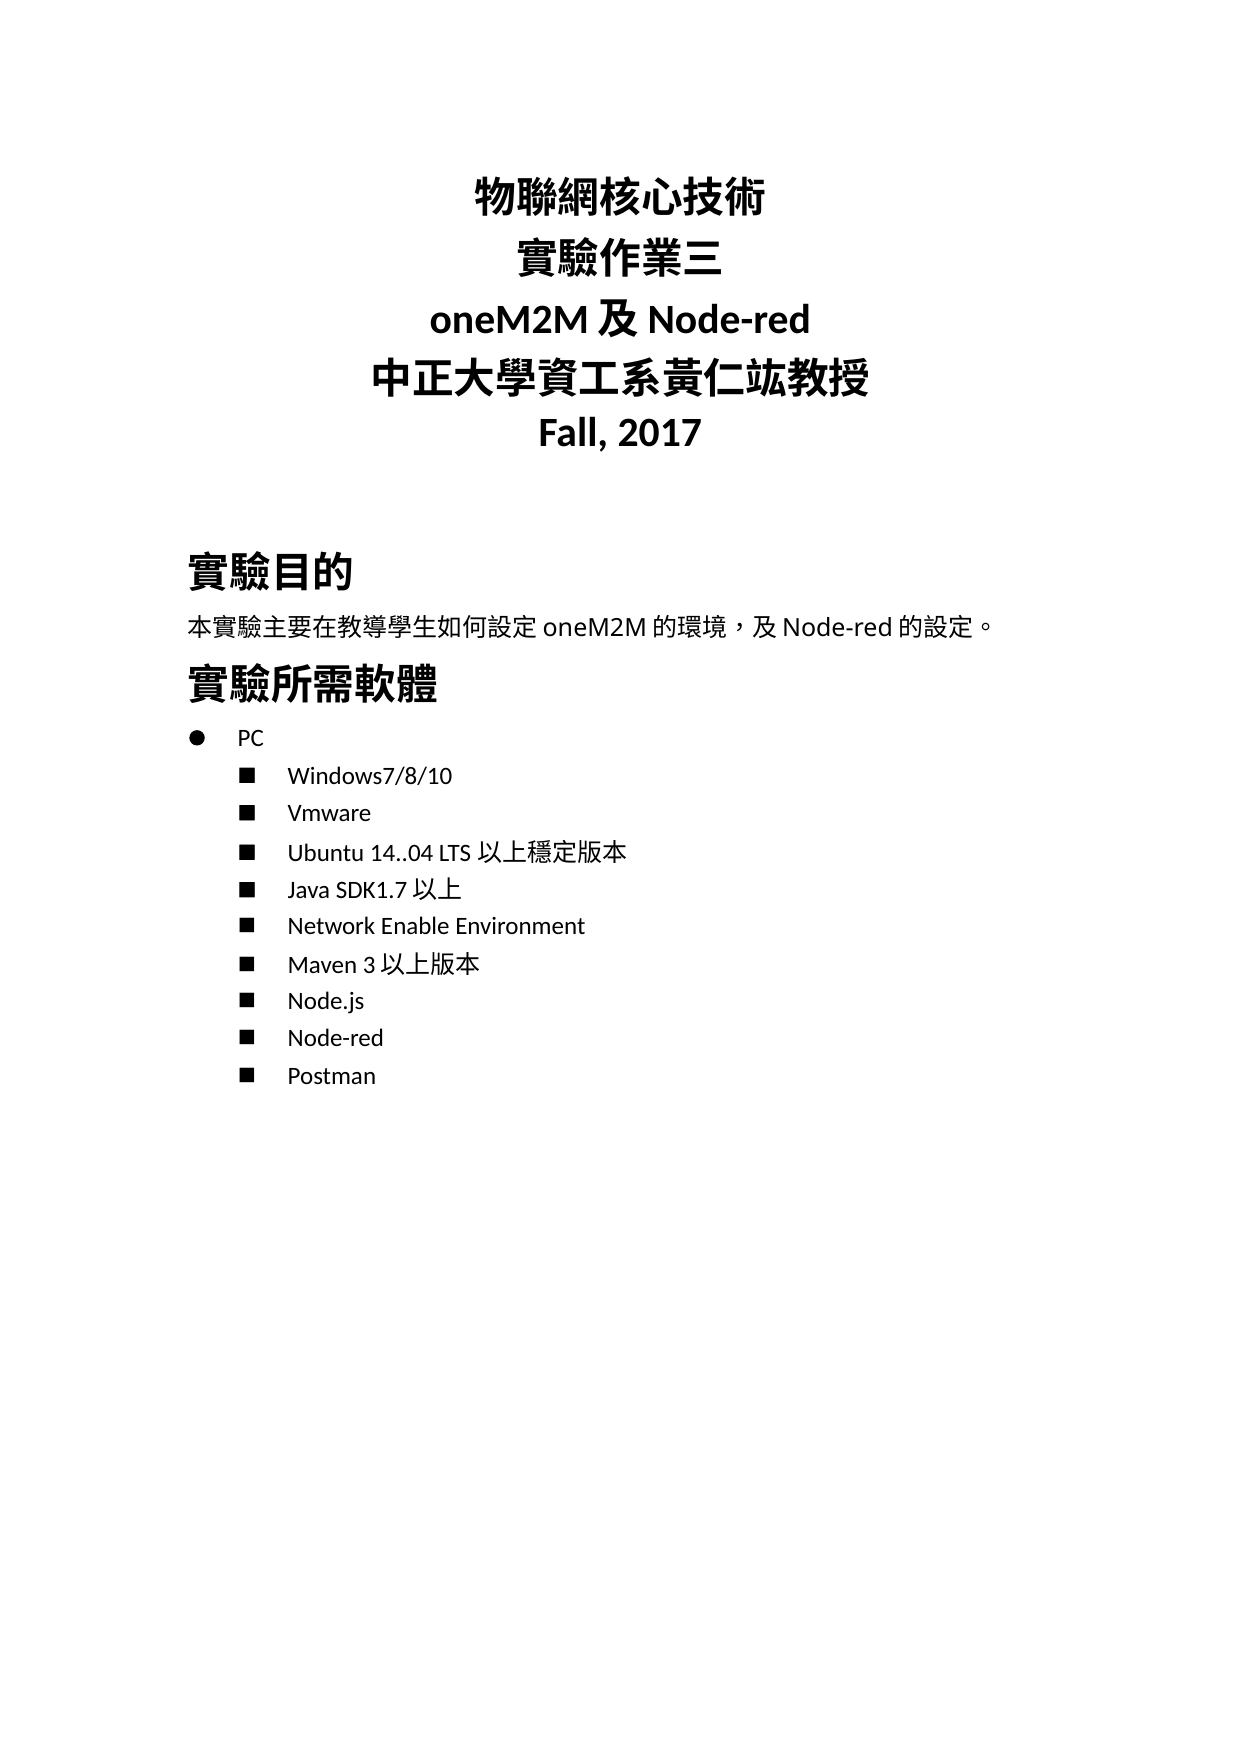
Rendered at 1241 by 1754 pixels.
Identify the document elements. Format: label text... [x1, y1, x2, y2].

text 本實驗主要在教導學生如何設定oneM2M的環境，及Node-red的設定。 [187, 607, 1053, 644]
text 物聯網核心技術 [187, 164, 1053, 225]
text 實驗作業三 [187, 225, 1053, 285]
list PC [187, 719, 1053, 757]
text 實驗目的 [187, 532, 1053, 607]
list Ubuntu 14..04 LTS 以上穩定版本 [237, 832, 1053, 869]
list Windows7/8/10 [237, 757, 1053, 794]
list Network Enable Environment [237, 907, 1053, 944]
list Java SDK1.7以上 [237, 869, 1053, 907]
text oneM2M及Node-red [187, 285, 1053, 345]
list Maven 3以上版本 [237, 944, 1053, 982]
list Node-red [237, 1019, 1053, 1057]
text 實驗所需軟體 [187, 644, 1053, 719]
list Postman [237, 1057, 1053, 1094]
text Fall, 2017 [187, 406, 1053, 457]
list Node.js [237, 982, 1053, 1019]
list Vmware [237, 794, 1053, 832]
text 中正大學資工系黃仁竑教授 [187, 345, 1053, 406]
